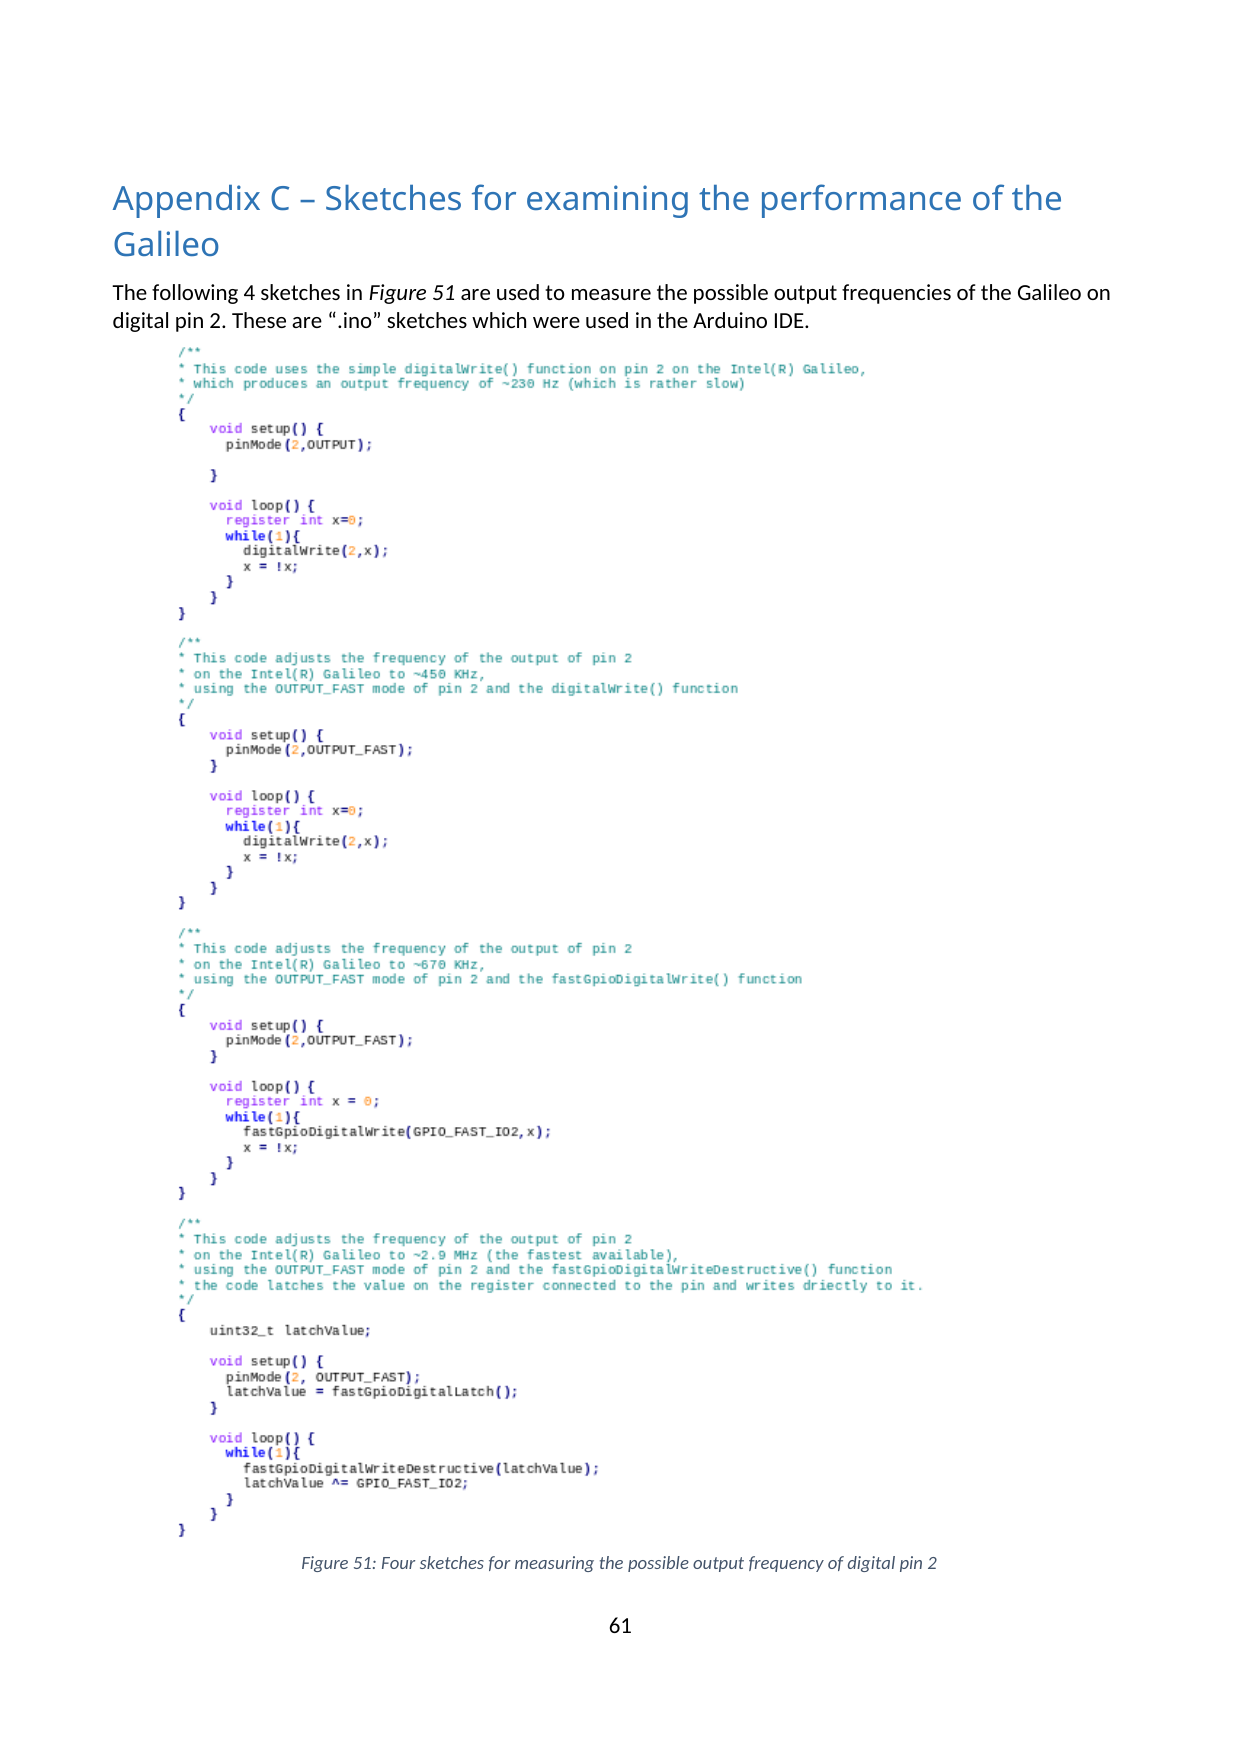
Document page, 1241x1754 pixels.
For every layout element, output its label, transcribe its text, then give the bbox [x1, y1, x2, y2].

subtitle Appendix C – Sketches for examining the performance of the Galileo [112, 175, 1128, 266]
text The following 4 sketches in Figure 51 are used to measure the possible output frequencies of the Galileo on digital pin 2. These are “.ino” sketches which were used in the Arduino IDE. [112, 278, 1128, 334]
